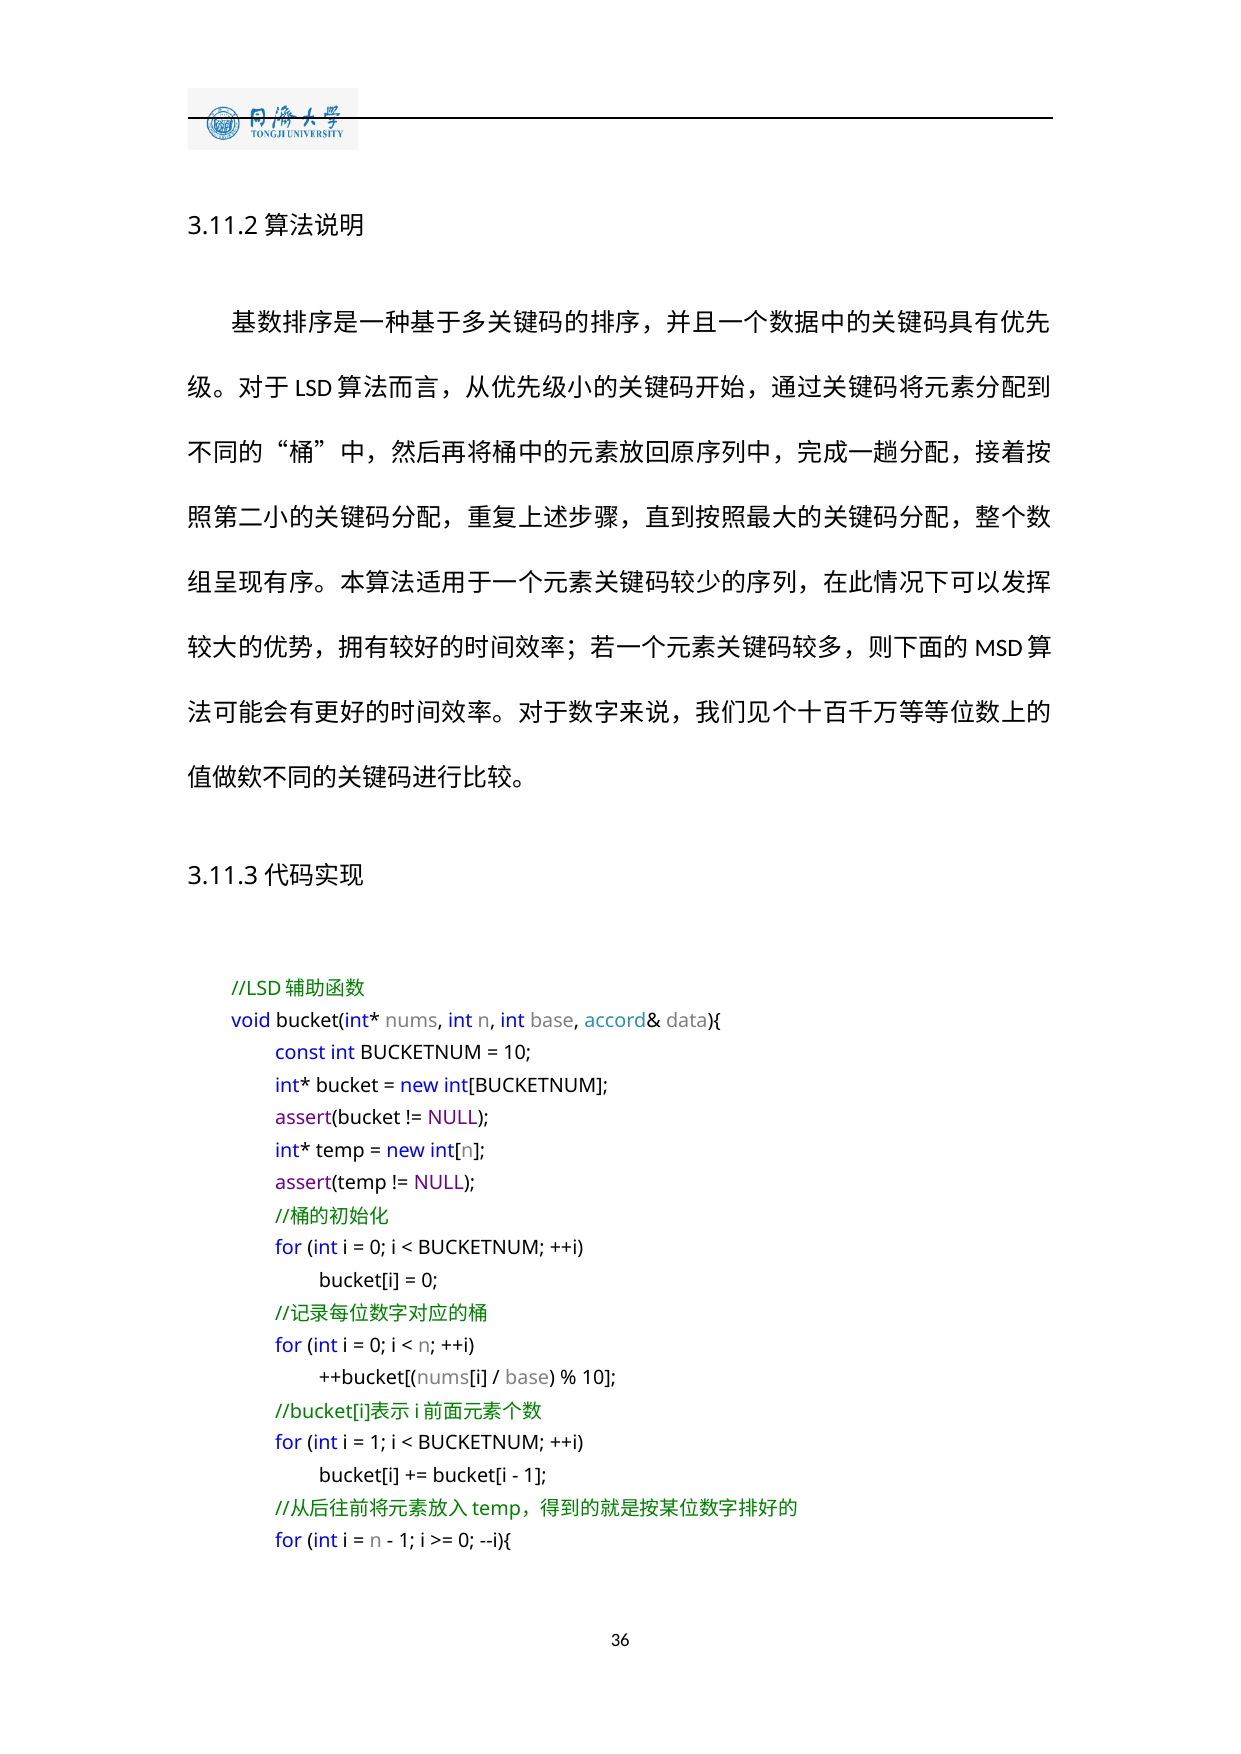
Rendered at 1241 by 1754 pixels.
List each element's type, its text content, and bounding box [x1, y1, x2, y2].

text int* bucket = new int[BUCKETNUM]; [187, 1068, 1053, 1101]
text assert(temp != NULL); [187, 1166, 1053, 1198]
list 基数排序是一种基于多关键码的排序，并且一个数据中的关键码具有优先级。对于LSD算法而言，从优先级小的关键码开始，通过关键码将元素分配到不同的“桶”中，然后再将桶中的元素放回原序列中，完成一趟分配，接着按照第二小的关键码分配，重复上述步骤，直到按照最大的关键码分配，整个数组呈现有序。本算法适用于一个元素关键码较少的序列，在此情况下可以发挥较大的优势，拥有较好的时间效率；若一个元素关键码较多，则下面的MSD算法可能会有更好的时间效率。对于数字来说，我们见个十百千万等等位数上的值做欸不同的关键码进行比较。 [187, 288, 1053, 808]
text //bucket[i]表示i前面元素个数 [187, 1393, 1053, 1426]
text void bucket(int* nums, int n, int base, accord& data){ [187, 1003, 1053, 1036]
text for (int i = 0; i < BUCKETNUM; ++i) [187, 1231, 1053, 1263]
text //记录每位数字对应的桶 [187, 1296, 1053, 1328]
text //LSD辅助函数 [187, 971, 1053, 1003]
text const int BUCKETNUM = 10; [187, 1036, 1053, 1068]
list 3.11.3 代码实现 [187, 841, 1053, 906]
text for (int i = 0; i < n; ++i) [187, 1328, 1053, 1361]
text //从后往前将元素放入temp，得到的就是按某位数字排好的 [187, 1491, 1053, 1523]
text ++bucket[(nums[i] / base) % 10]; [187, 1361, 1053, 1393]
text bucket[i] += bucket[i - 1]; [187, 1458, 1053, 1491]
text bucket[i] = 0; [187, 1263, 1053, 1296]
list 3.11.2 算法说明 [187, 191, 1053, 256]
text int* temp = new int[n]; [187, 1133, 1053, 1166]
text for (int i = 1; i < BUCKETNUM; ++i) [187, 1426, 1053, 1458]
picture [187, 88, 359, 150]
text for (int i = n - 1; i >= 0; --i){ [187, 1523, 1053, 1556]
text assert(bucket != NULL); [187, 1101, 1053, 1133]
text //桶的初始化 [187, 1198, 1053, 1231]
